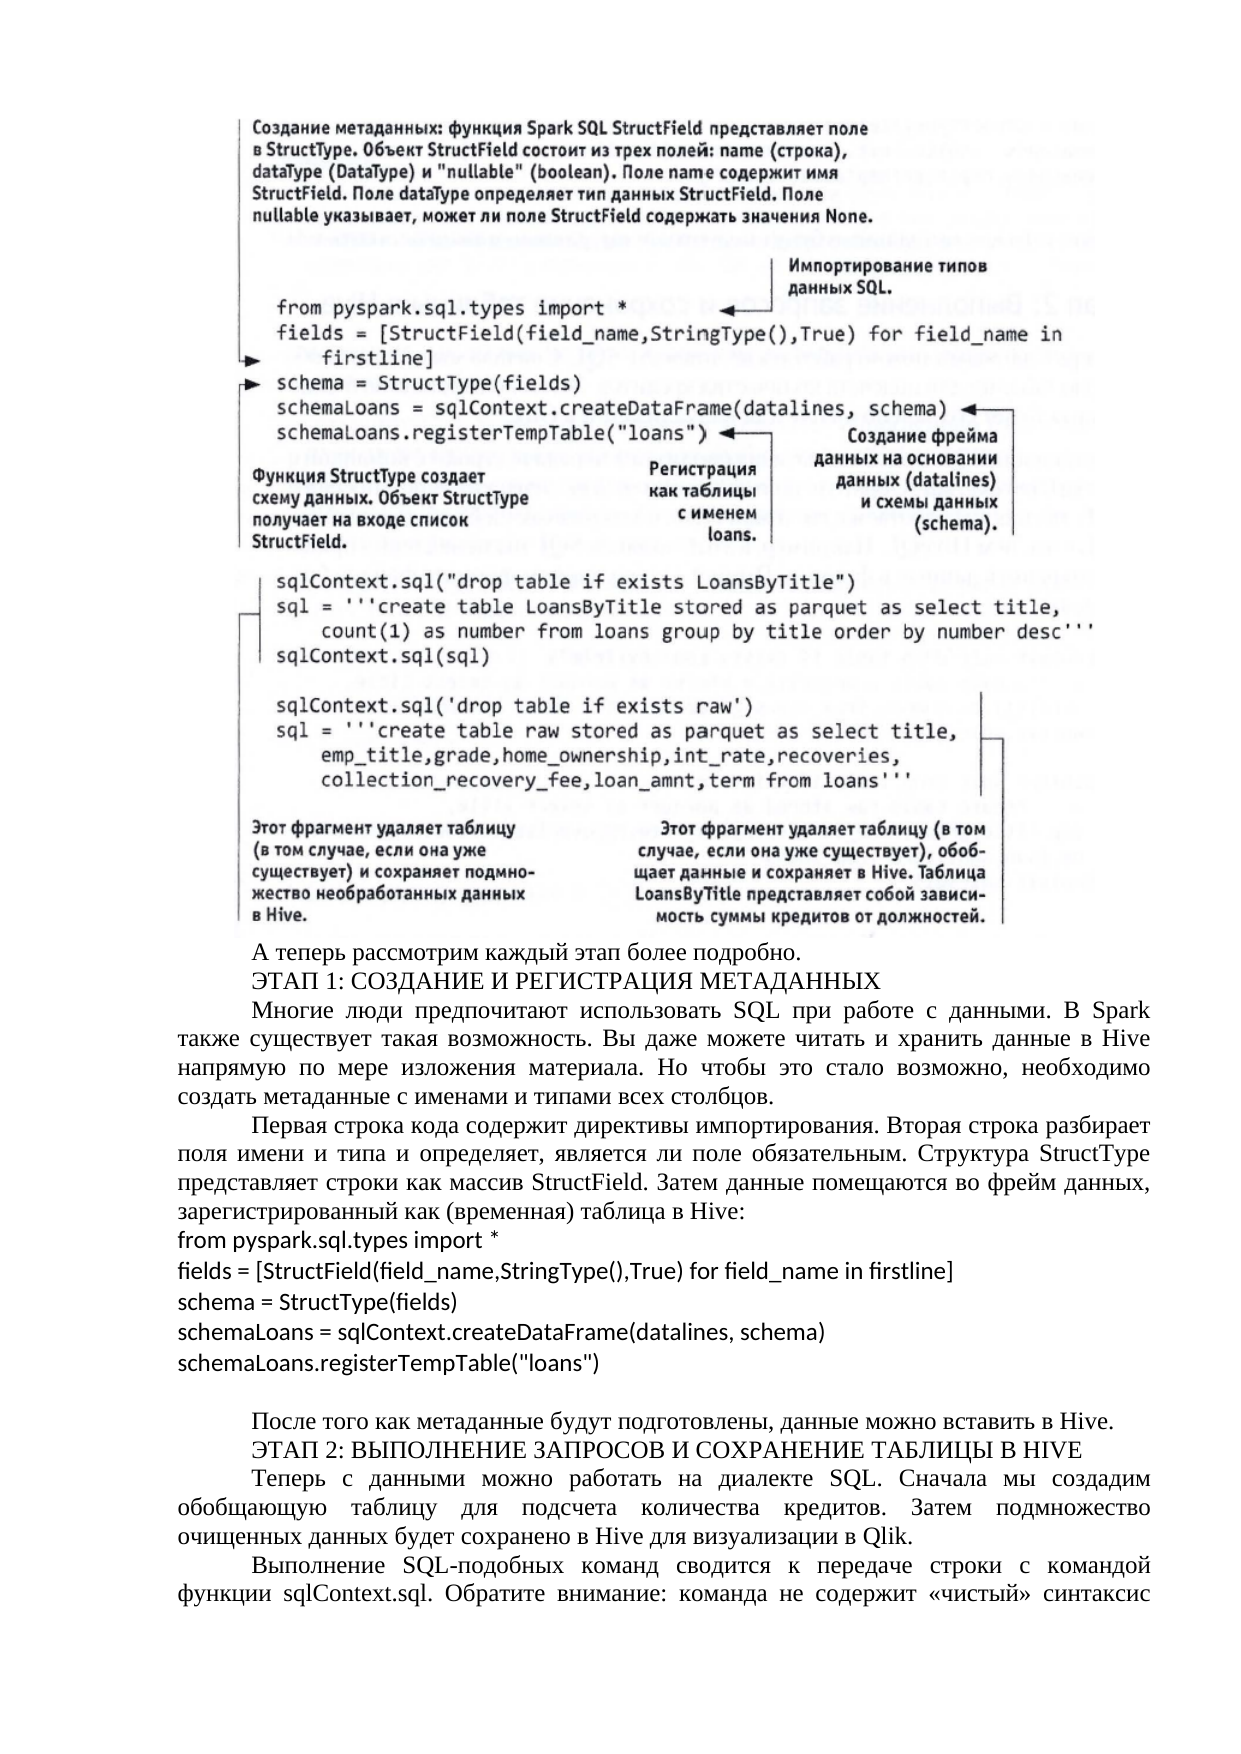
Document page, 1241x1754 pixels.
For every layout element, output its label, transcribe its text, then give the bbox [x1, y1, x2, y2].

text fields = [StructField(field_name,StringType(),True) for field_name in firstline] [177, 1255, 1152, 1286]
text После того как метаданные будут подготовлены, данные можно вставить в Hive. [177, 1406, 1152, 1435]
text А теперь рассмотрим каждый этап более подробно. [177, 937, 1152, 966]
text schema = StructType(fields) [177, 1286, 1152, 1316]
text Первая строка кода содержит директивы импортирования. Вторая строка разбирает поля имени и типа и определяет, является ли поле обязательным. Структура StructType представляет строки как массив StructField. Затем данные помещаются во фрейм данных, зарегистрированный как (временная) таблица в Hive: [177, 1110, 1152, 1225]
text schemaLoans.registerTempTable("loans") [177, 1347, 1152, 1377]
text from pyspark.sql.types import * [177, 1225, 1152, 1255]
text Теперь с данными можно работать на диалекте SQL. Сначала мы создадим обобщающую таблицу для подсчета количества кредитов. Затем подмножество очищенных данных будет сохранено в Hive для визуализации в Qlik. [177, 1463, 1152, 1550]
text ЭТАП 2: ВЫПОЛНЕНИЕ ЗАПРОСОВ И СОХРАНЕНИЕ ТАБЛИЦЫ В HIVE [177, 1435, 1152, 1463]
text ЭТАП 1: СОЗДАНИЕ И РЕГИСТРАЦИЯ МЕТАДАННЫХ [177, 966, 1152, 995]
text schemaLoans = sqlContext.createDataFrame(datalines, schema) [177, 1316, 1152, 1347]
text Многие люди предпочитают использовать SQL при работе с данными. В Spark также существует такая возможность. Вы даже можете читать и хранить данные в Hive напрямую по мере изложения материала. Но чтобы это стало возможно, необходимо создать метаданные с именами и типами всех столбцов. [177, 995, 1152, 1110]
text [177, 1550, 1152, 1607]
